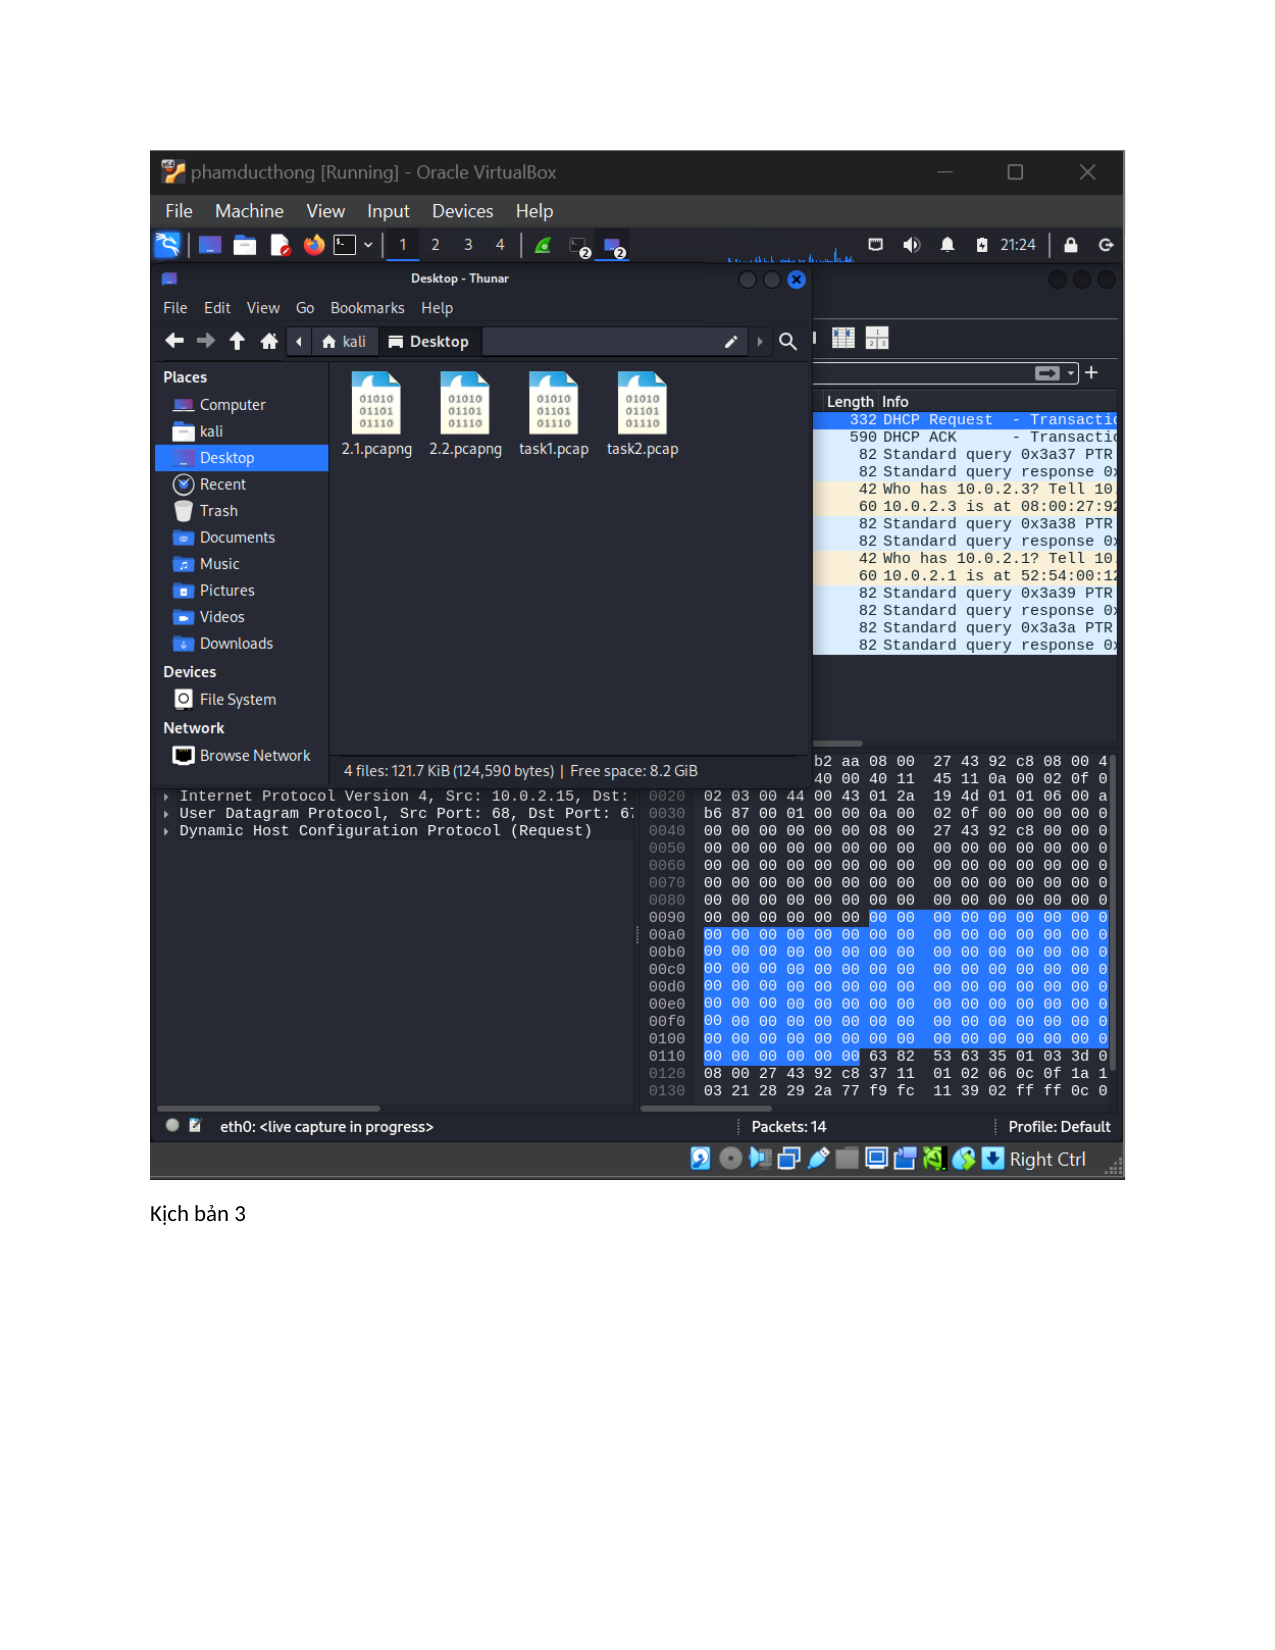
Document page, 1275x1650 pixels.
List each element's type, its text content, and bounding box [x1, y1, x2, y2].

picture [150, 150, 1125, 1180]
text Kịch bản 3 [150, 1199, 1125, 1227]
